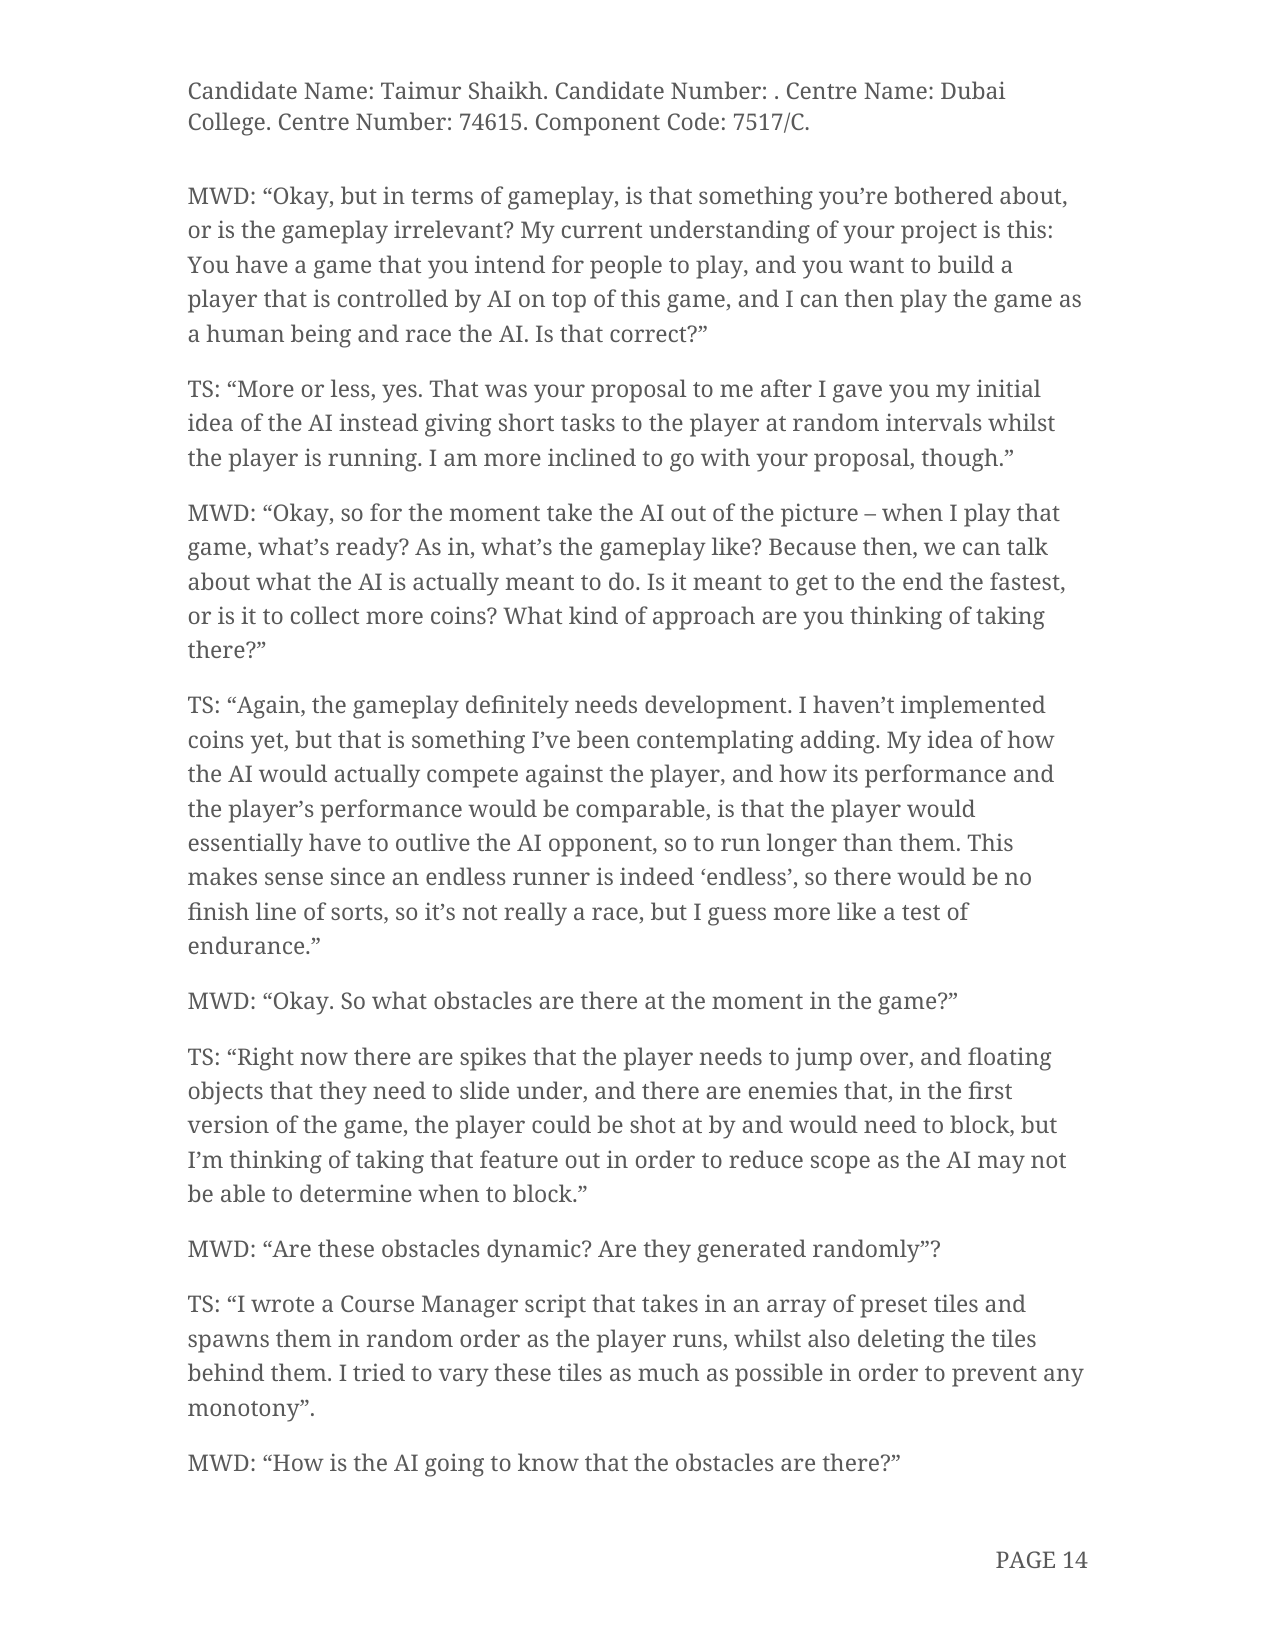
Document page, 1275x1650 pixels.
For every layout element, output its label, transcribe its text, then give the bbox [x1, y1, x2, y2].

text MWD: “Okay, but in terms of gameplay, is that something you’re bothered about, or is the gameplay irrelevant? My current understanding of your project is this: You have a game that you intend for people to play, and you want to build a player that is controlled by AI on top of this game, and I can then play the game as a human being and race the AI. Is that correct?” [187, 180, 1087, 349]
text MWD: “Okay. So what obstacles are there at the moment in the game?” [187, 985, 1087, 1016]
text TS: “I wrote a Course Manager script that takes in an array of preset tiles and spawns them in random order as the player runs, whilst also deleting the tiles behind them. I tried to vary these tiles as much as possible in order to prevent any monotony”. [187, 1288, 1087, 1423]
text MWD: “Are these obstacles dynamic? Are they generated randomly”? [187, 1233, 1087, 1264]
text TS: “Again, the gameplay definitely needs development. I haven’t implemented coins yet, but that is something I’ve been contemplating adding. My idea of how the AI would actually compete against the player, and how its performance and the player’s performance would be comparable, is that the player would essentially have to outlive the AI opponent, so to run longer than them. This makes sense since an endless runner is indeed ‘endless’, so there would be no finish line of sorts, so it’s not really a race, but I guess more like a test of endurance.” [187, 689, 1087, 961]
text TS: “More or less, yes. That was your proposal to me after I gave you my initial idea of the AI instead giving short tasks to the player at random intervals whilst the player is running. I am more inclined to go with your proposal, though.” [187, 373, 1087, 473]
text MWD: “Okay, so for the moment take the AI out of the picture – when I play that game, what’s ready? As in, what’s the gameplay like? Because then, we can talk about what the AI is actually meant to do. Is it meant to get to the end the fastest, or is it to collect more coins? What kind of approach are you thinking of taking there?” [187, 497, 1087, 665]
text MWD: “How is the AI going to know that the obstacles are there?” [187, 1447, 1087, 1478]
text TS: “Right now there are spikes that the player needs to jump over, and floating objects that they need to slide under, and there are enemies that, in the first version of the game, the player could be shot at by and would need to block, but I’m thinking of taking that feature out in order to reduce scope as the AI may not be able to determine when to block.” [187, 1040, 1087, 1209]
